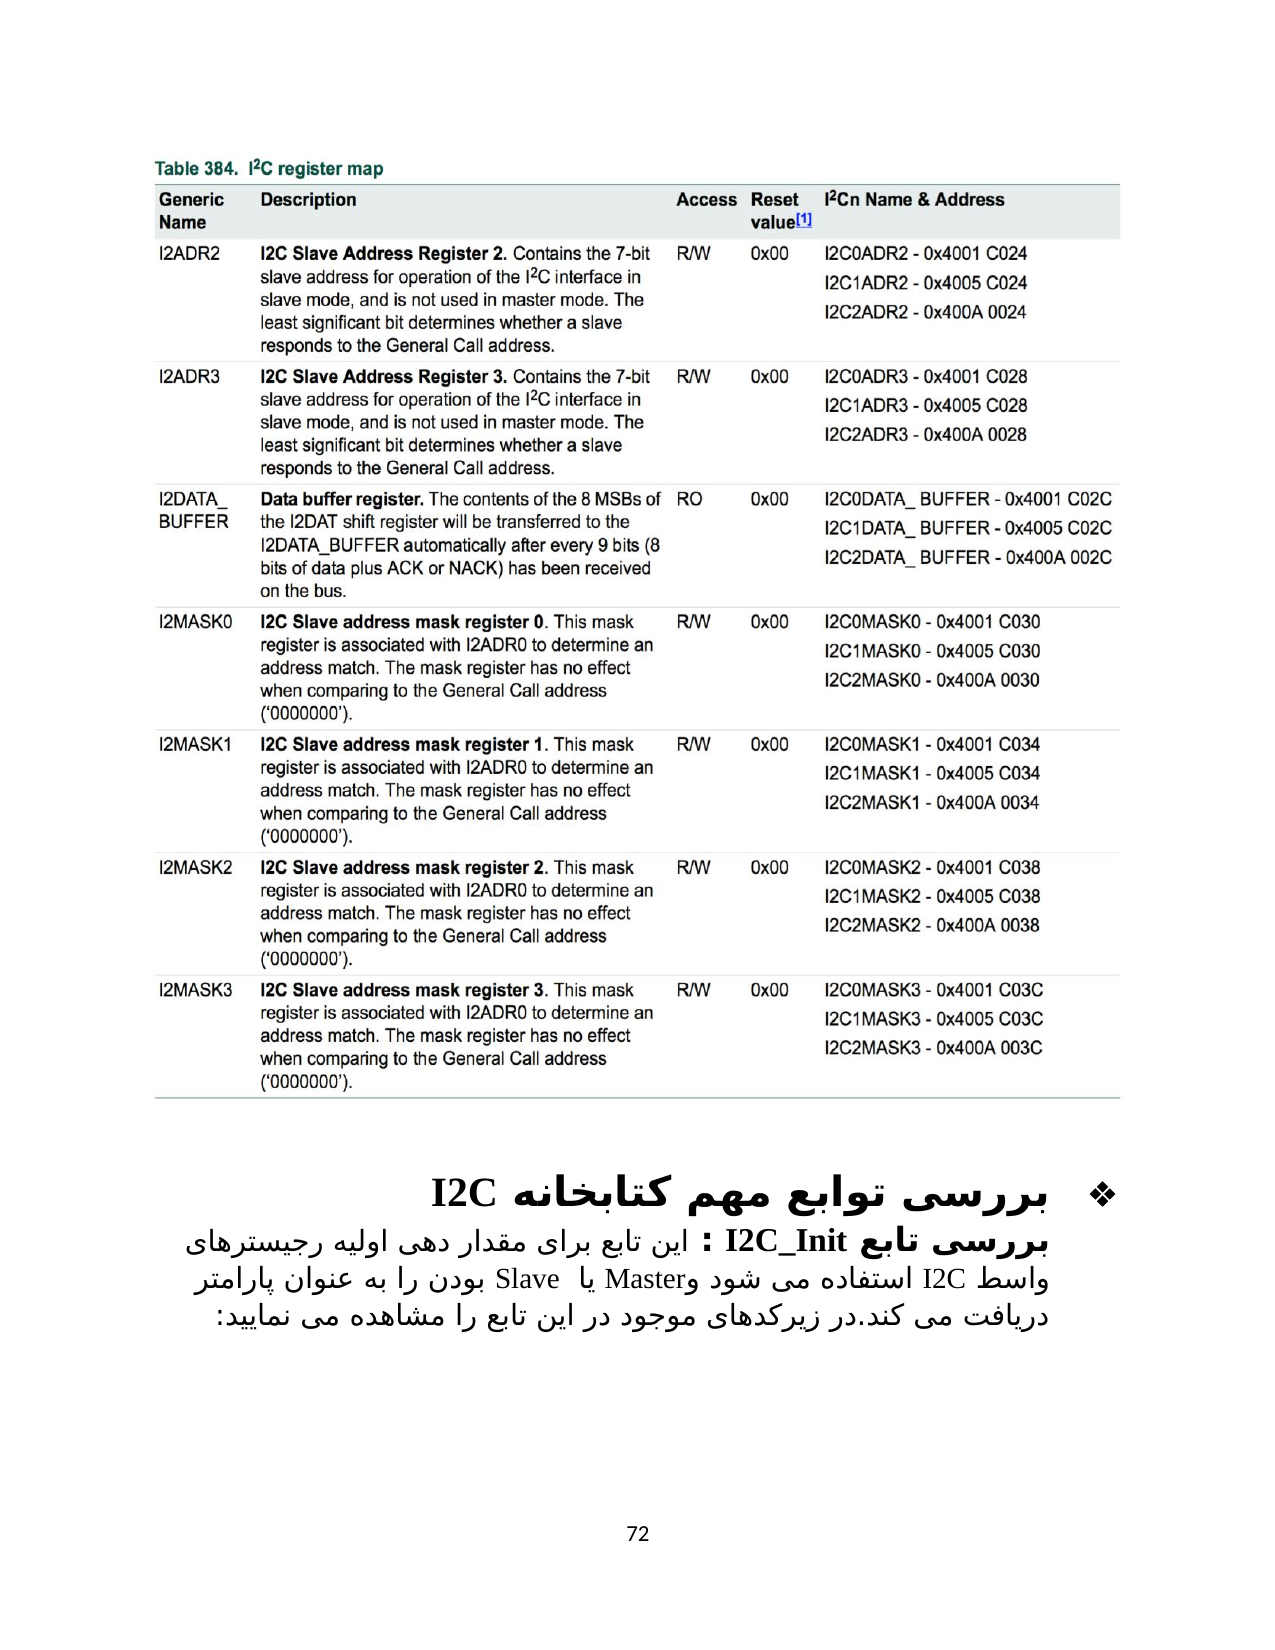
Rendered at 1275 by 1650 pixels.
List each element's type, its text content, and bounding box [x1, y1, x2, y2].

list بررسی توابع مهم کتابخانه I2C [150, 1167, 1087, 1216]
text بررسی تابع I2C_Init : این تابع برای مقدار دهی اولیه رجیسترهای واسط I2C استفاده می شود وMaster یا Slave بودن را به عنوان پارامتر دریافت می کند.در زیرکدهای موجود در این تابع را مشاهده می نمایید: [150, 1220, 1050, 1332]
picture [151, 150, 1125, 1109]
